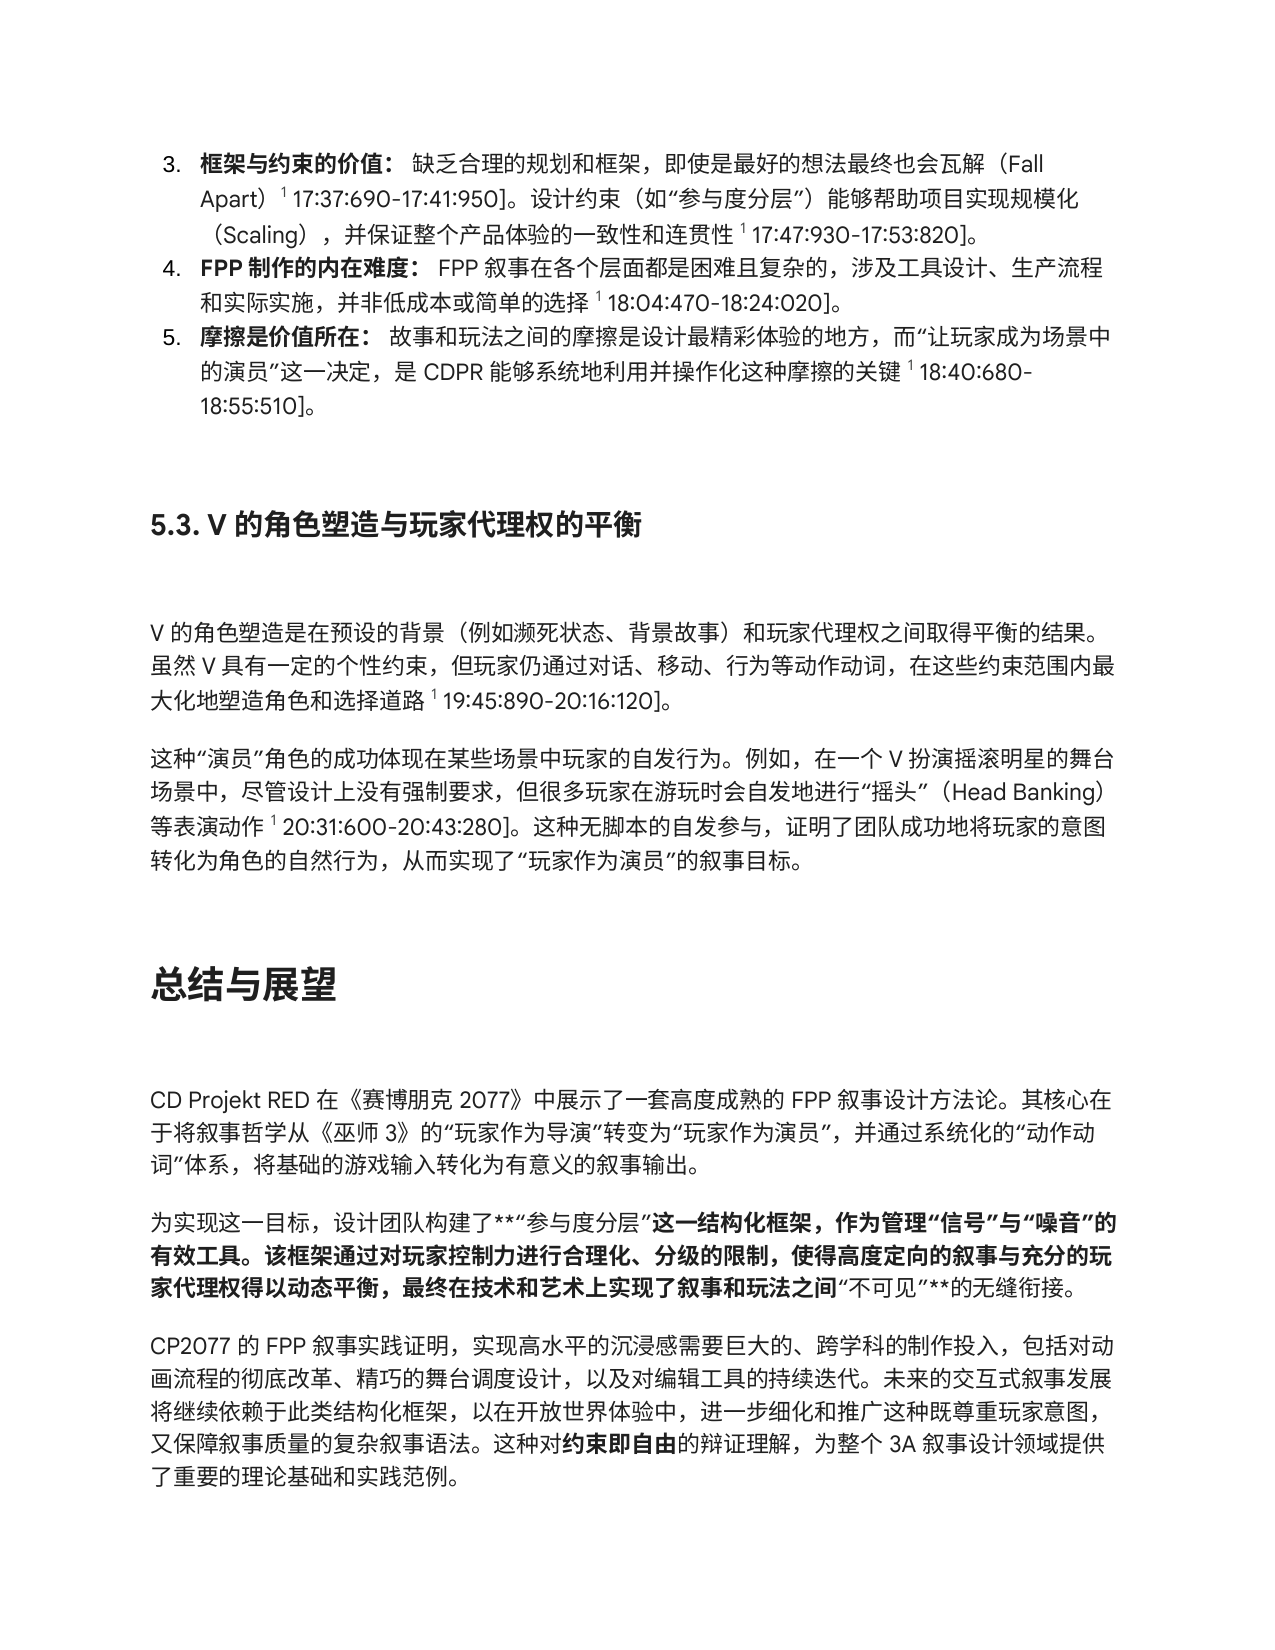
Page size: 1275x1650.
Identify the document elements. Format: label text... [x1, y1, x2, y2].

list FPP 制作的内在难度： FPP 叙事在各个层面都是困难且复杂的，涉及工具设计、生产流程和实际实施，并非低成本或简单的选择 1 18:04:470-18:24:020]。 [162, 254, 1125, 319]
text CP2077 的 FPP 叙事实践证明，实现高水平的沉浸感需要巨大的、跨学科的制作投入，包括对动画流程的彻底改革、精巧的舞台调度设计，以及对编辑工具的持续迭代。未来的交互式叙事发展将继续依赖于此类结构化框架，以在开放世界体验中，进一步细化和推广这种既尊重玩家意图，又保障叙事质量的复杂叙事语法。这种对约束即自由的辩证理解，为整个 3A 叙事设计领域提供了重要的理论基础和实践范例。 [150, 1332, 1125, 1492]
text 这种“演员”角色的成功体现在某些场景中玩家的自发行为。例如，在一个 V 扮演摇滚明星的舞台场景中，尽管设计上没有强制要求，但很多玩家在游玩时会自发地进行“摇头”（Head Banking）等表演动作 1 20:31:600-20:43:280]。这种无脚本的自发参与，证明了团队成功地将玩家的意图转化为角色的自然行为，从而实现了“玩家作为演员”的叙事目标。 [150, 746, 1125, 876]
text 为实现这一目标，设计团队构建了**“参与度分层”这一结构化框架，作为管理“信号”与“噪音”的有效工具。该框架通过对玩家控制力进行合理化、分级的限制，使得高度定向的叙事与充分的玩家代理权得以动态平衡，最终在技术和艺术上实现了叙事和玩法之间“不可见”**的无缝衔接。 [150, 1209, 1125, 1303]
list 框架与约束的价值： 缺乏合理的规划和框架，即使是最好的想法最终也会瓦解（Fall Apart）1 17:37:690-17:41:950]。设计约束（如“参与度分层”）能够帮助项目实现规模化（Scaling），并保证整个产品体验的一致性和连贯性 1 17:47:930-17:53:820]。 [162, 150, 1125, 250]
subtitle 总结与展望 [150, 962, 1125, 1009]
text CD Projekt RED 在《赛博朋克 2077》中展示了一套高度成熟的 FPP 叙事设计方法论。其核心在于将叙事哲学从《巫师 3》的“玩家作为导演”转变为“玩家作为演员”，并通过系统化的“动作动词”体系，将基础的游戏输入转化为有意义的叙事输出。 [150, 1086, 1125, 1180]
list 摩擦是价值所在： 故事和玩法之间的摩擦是设计最精彩体验的地方，而“让玩家成为场景中的演员”这一决定，是 CDPR 能够系统地利用并操作化这种摩擦的关键 1 18:40:680-18:55:510]。 [162, 323, 1125, 421]
subtitle 5.3. V 的角色塑造与玩家代理权的平衡 [150, 507, 1125, 544]
text V 的角色塑造是在预设的背景（例如濒死状态、背景故事）和玩家代理权之间取得平衡的结果。虽然 V 具有一定的个性约束，但玩家仍通过对话、移动、行为等动作动词，在这些约束范围内最大化地塑造角色和选择道路 1 19:45:890-20:16:120]。 [150, 619, 1125, 716]
